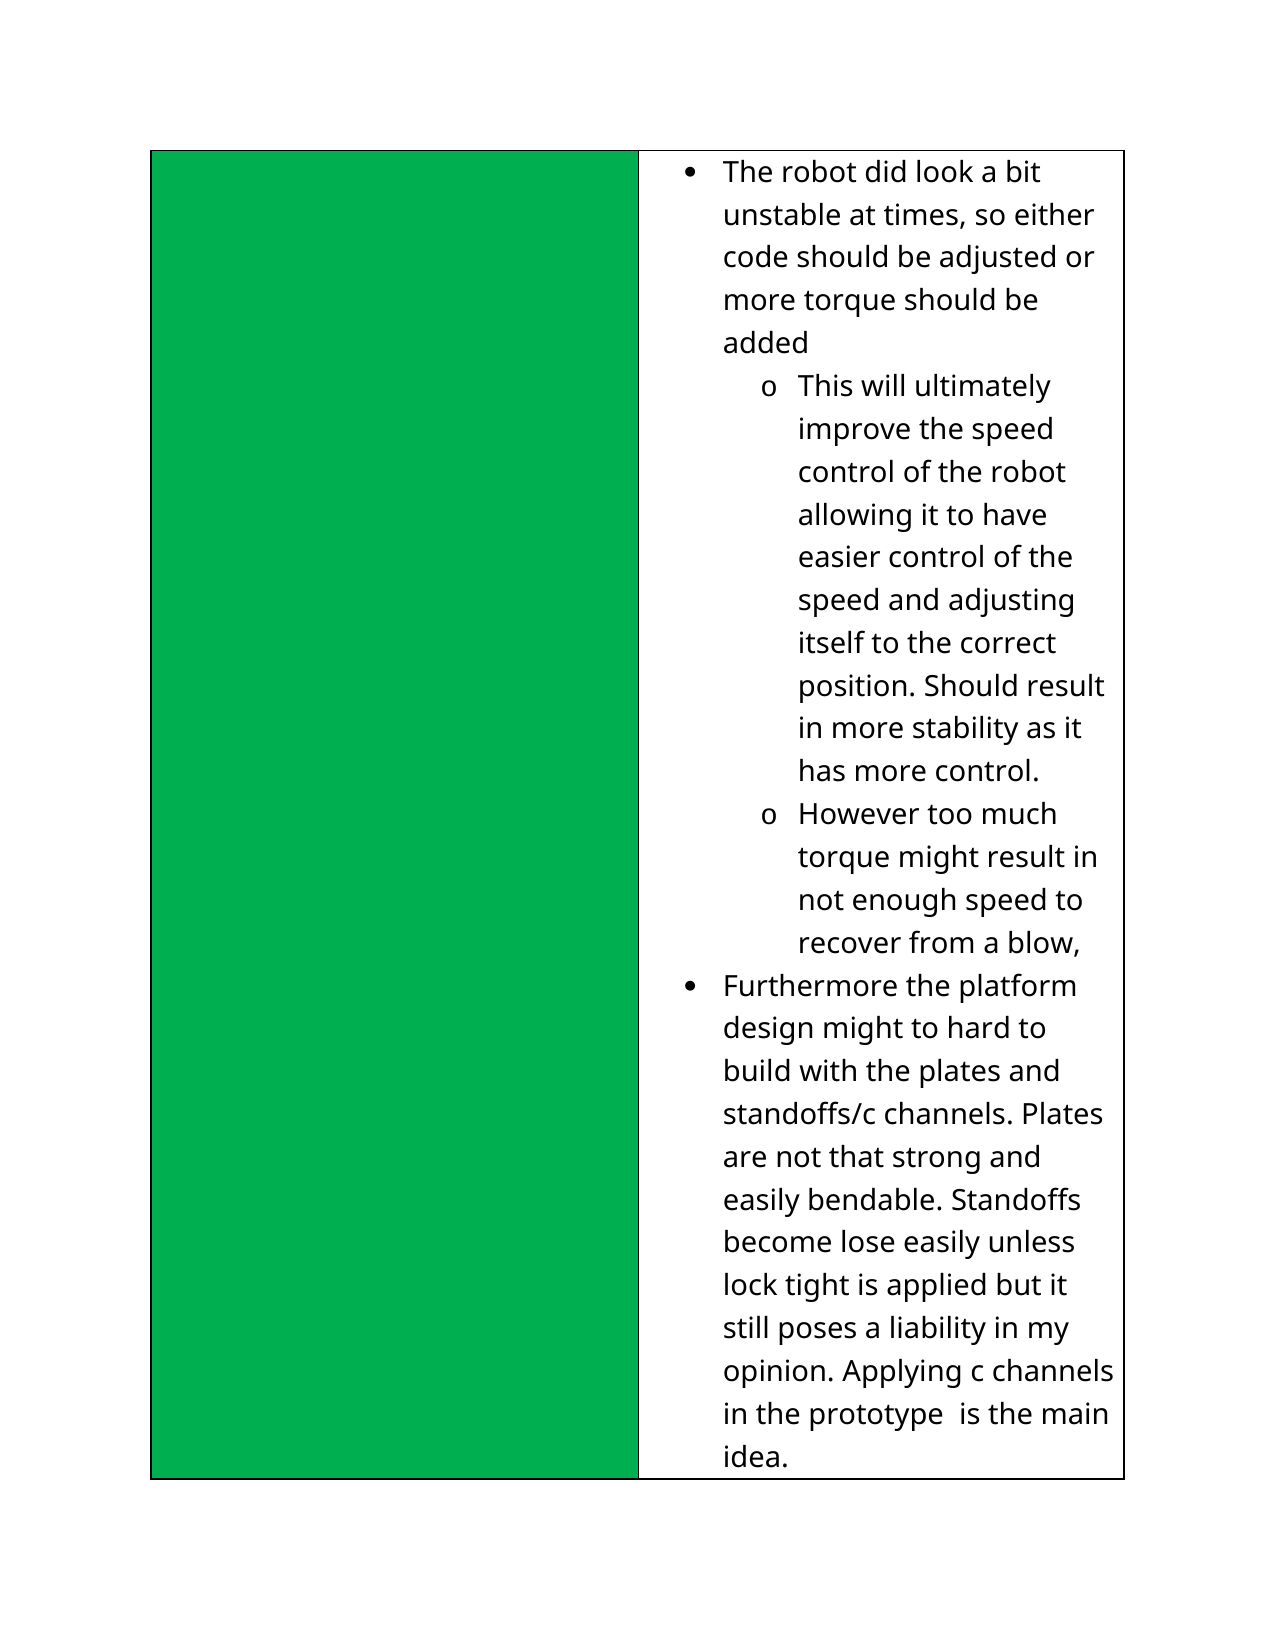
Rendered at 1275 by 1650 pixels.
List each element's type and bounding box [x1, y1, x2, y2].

table_cell [152, 151, 638, 1478]
table_cell [639, 151, 1123, 1478]
